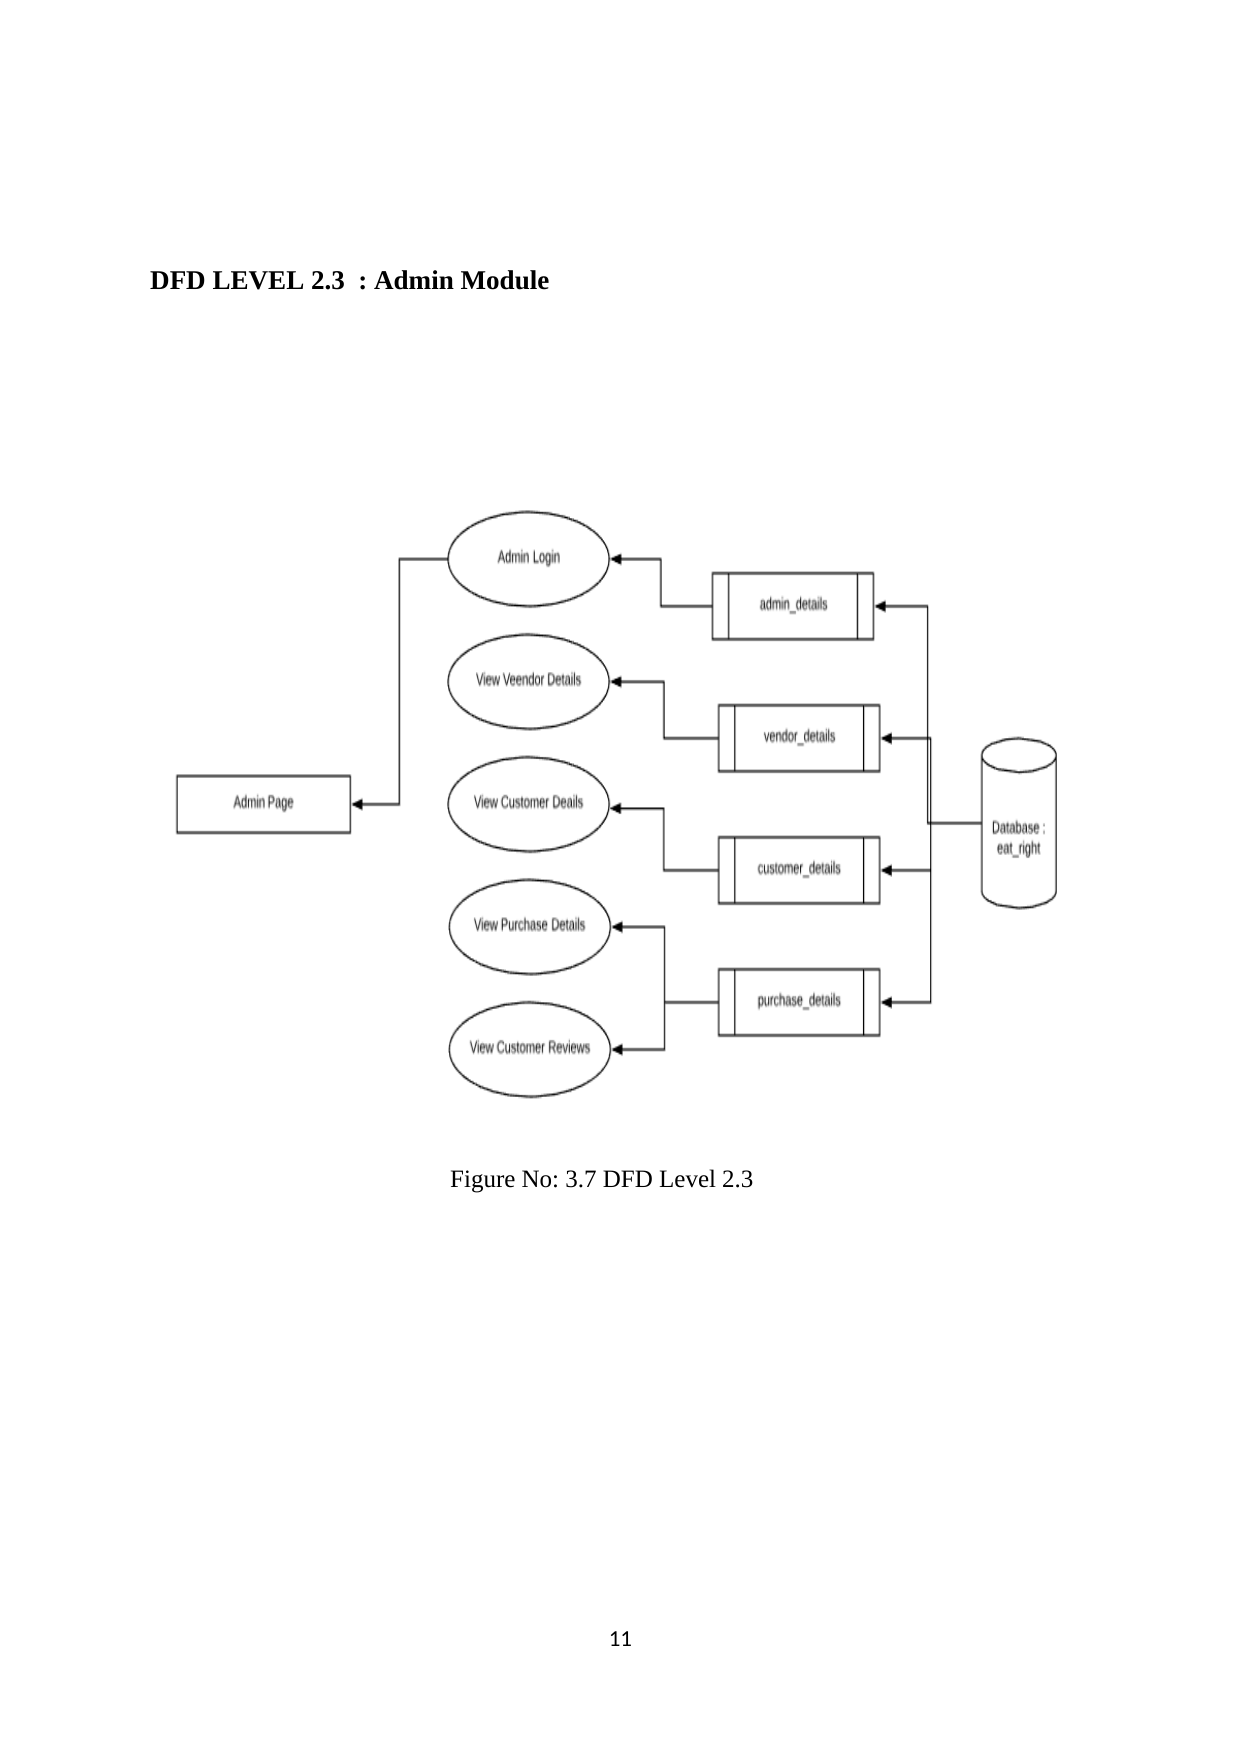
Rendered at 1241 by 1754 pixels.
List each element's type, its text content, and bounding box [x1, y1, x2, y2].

text DFD LEVEL 2.3 : Admin Module [150, 264, 1090, 295]
text Figure No: 3.7 DFD Level 2.3 [375, 1164, 1090, 1193]
picture [150, 495, 1091, 1130]
